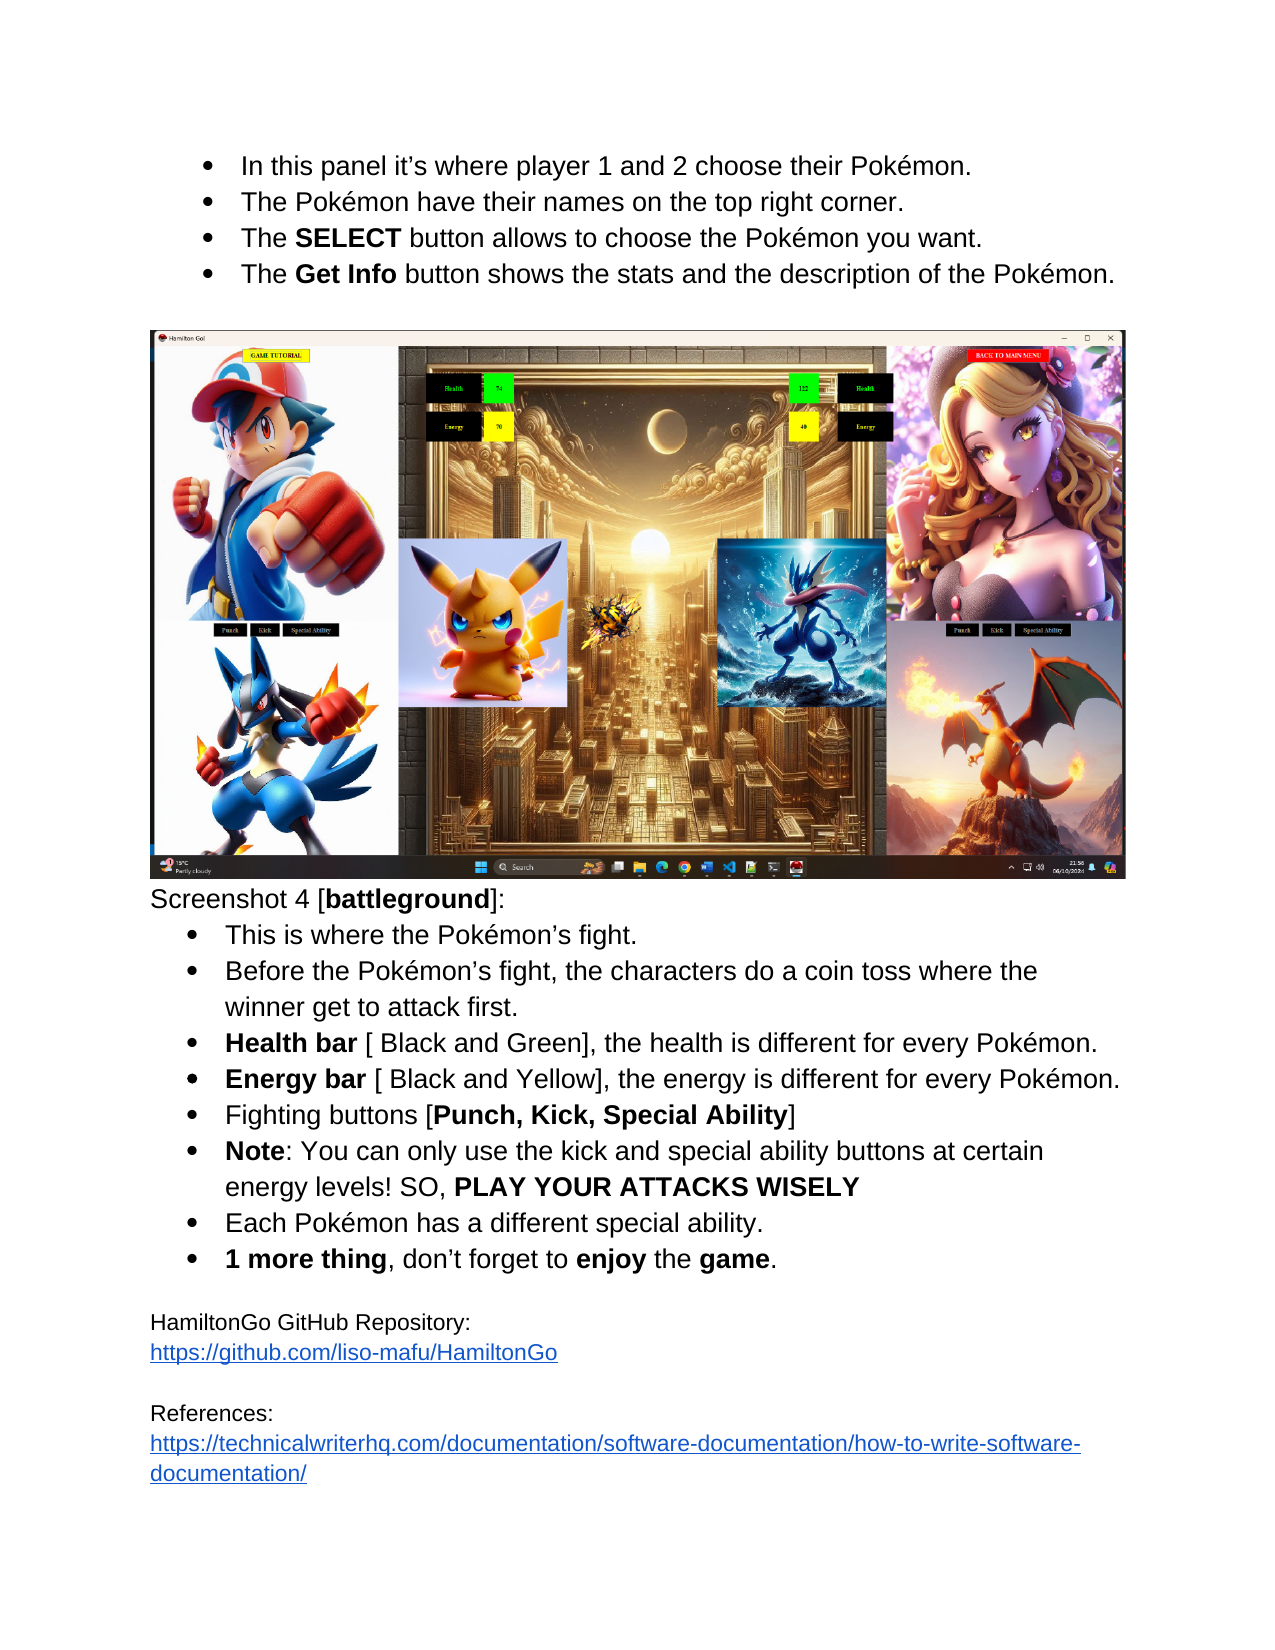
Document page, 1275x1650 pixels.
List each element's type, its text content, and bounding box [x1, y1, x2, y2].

text https://technicalwriterhq.com/documentation/software-documentation/how-to-write-software-documentation/ [150, 1430, 1125, 1486]
list The Get Info button shows the stats and the description of the Pokémon. [203, 258, 1125, 289]
picture [150, 330, 1126, 879]
list The Pokémon have their names on the top right corner. [203, 186, 1125, 217]
list Health bar [ Black and Green], the health is different for every Pokémon. [187, 1027, 1125, 1058]
text HamiltonGo GitHub Repository: [150, 1309, 1125, 1335]
list Each Pokémon has a different special ability. [187, 1207, 1125, 1238]
list Energy bar [ Black and Yellow], the energy is different for every Pokémon. [187, 1063, 1125, 1094]
list In this panel it’s where player 1 and 2 choose their Pokémon. [203, 150, 1125, 181]
list This is where the Pokémon’s fight. [187, 919, 1125, 950]
text Screenshot 4 [battleground]: [150, 883, 1125, 914]
list Fighting buttons [Punch, Kick, Special Ability] [187, 1099, 1125, 1130]
list 1 more thing, don’t forget to enjoy the game. [187, 1243, 1125, 1274]
text https://github.com/liso-mafu/HamiltonGo [150, 1339, 1125, 1366]
text References: [150, 1400, 1125, 1426]
list The SELECT button allows to choose the Pokémon you want. [203, 222, 1125, 253]
list Note: You can only use the kick and special ability buttons at certain energy levels! SO, PLAY YOUR ATTACKS WISELY [187, 1135, 1125, 1202]
list Before the Pokémon’s fight, the characters do a coin toss where the winner get to attack first. [187, 955, 1125, 1022]
